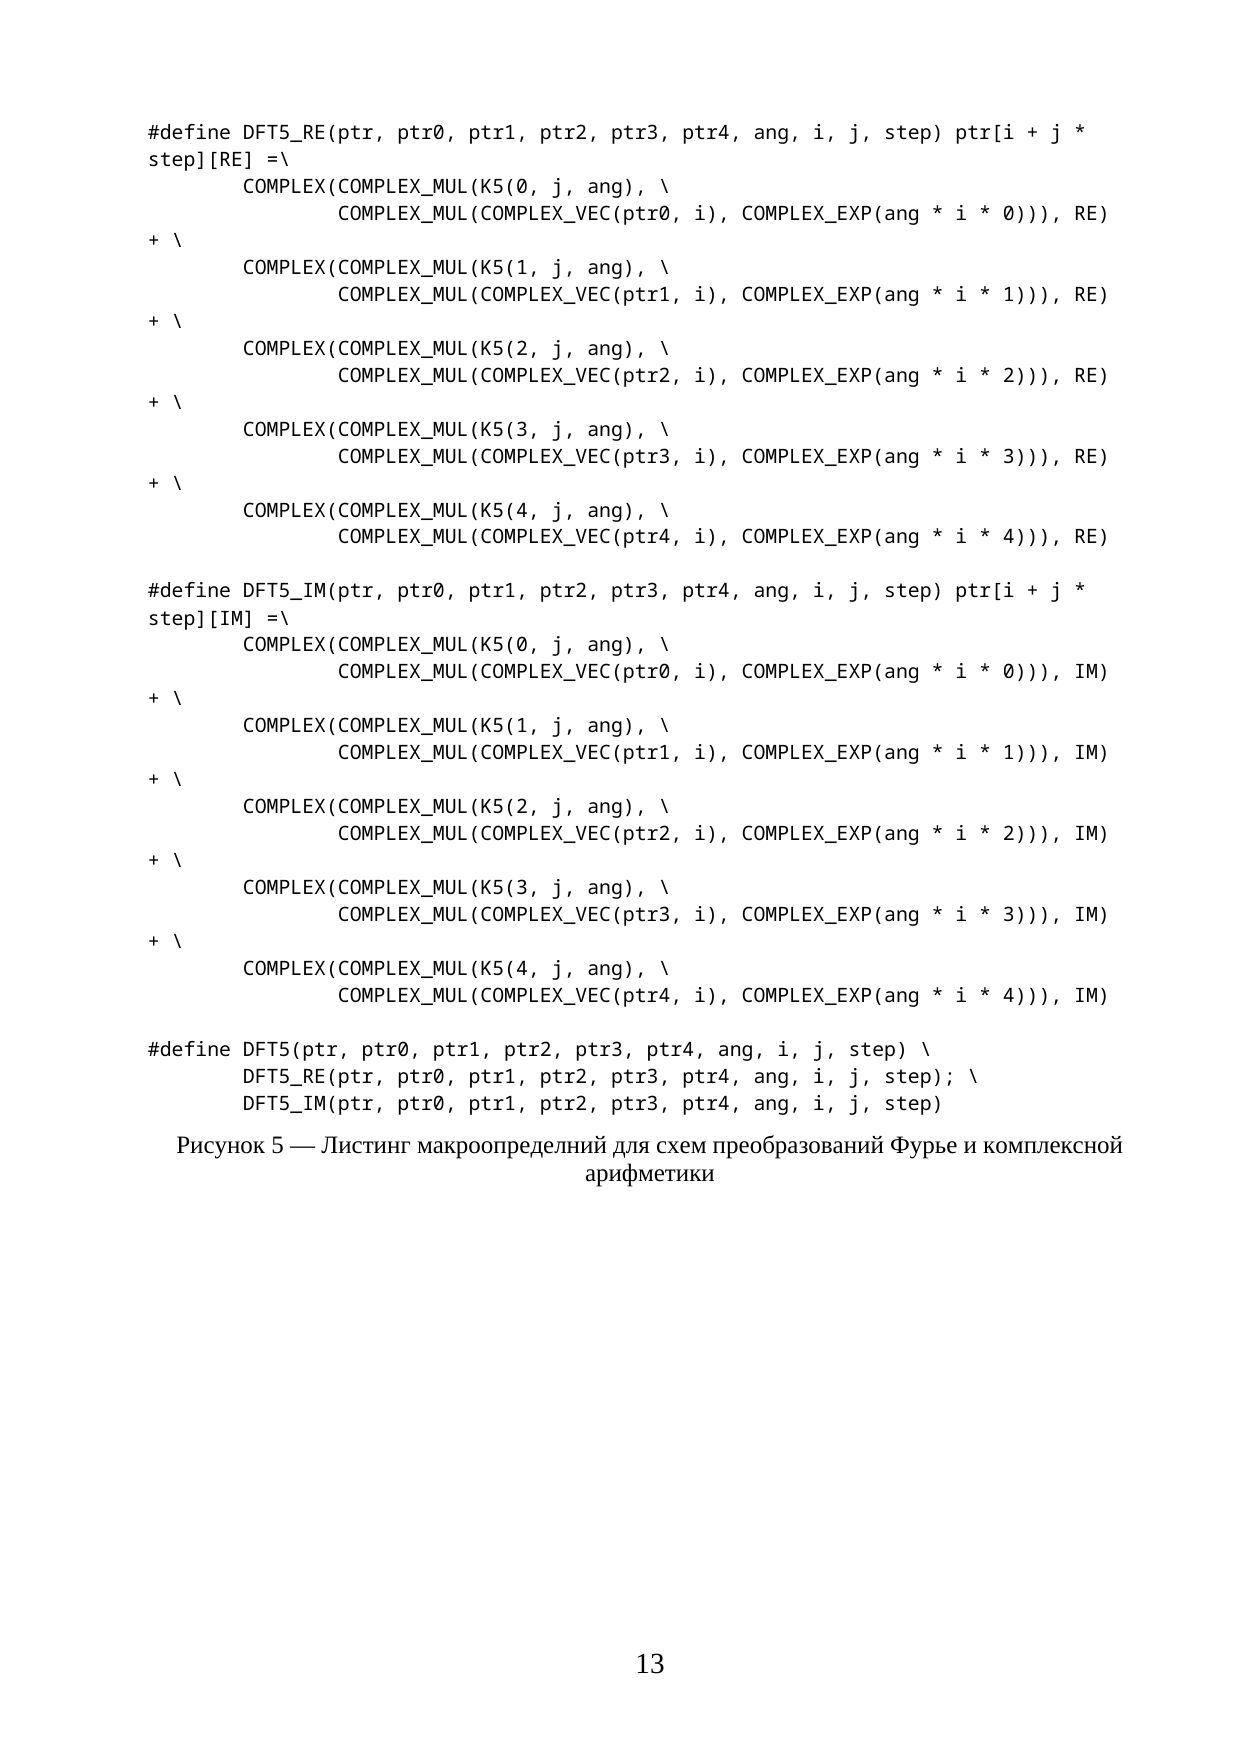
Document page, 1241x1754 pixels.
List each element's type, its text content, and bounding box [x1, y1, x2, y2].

text COMPLEX_MUL(COMPLEX_VEC(ptr3, i), COMPLEX_EXP(ang * i * 3))), IM) + \ [148, 901, 1152, 954]
text COMPLEX(COMPLEX_MUL(K5(2, j, ang), \ [148, 793, 1152, 819]
text COMPLEX(COMPLEX_MUL(K5(4, j, ang), \ [148, 954, 1152, 981]
text COMPLEX(COMPLEX_MUL(K5(0, j, ang), \ [148, 172, 1152, 199]
text DFT5_RE(ptr, ptr0, ptr1, ptr2, ptr3, ptr4, ang, i, j, step); \ [148, 1062, 1152, 1089]
text COMPLEX_MUL(COMPLEX_VEC(ptr0, i), COMPLEX_EXP(ang * i * 0))), IM) + \ [148, 658, 1152, 712]
text COMPLEX_MUL(COMPLEX_VEC(ptr0, i), COMPLEX_EXP(ang * i * 0))), RE) + \ [148, 199, 1152, 253]
text COMPLEX_MUL(COMPLEX_VEC(ptr1, i), COMPLEX_EXP(ang * i * 1))), RE) + \ [148, 280, 1152, 334]
text COMPLEX_MUL(COMPLEX_VEC(ptr2, i), COMPLEX_EXP(ang * i * 2))), IM) + \ [148, 819, 1152, 873]
text COMPLEX(COMPLEX_MUL(K5(3, j, ang), \ [148, 415, 1152, 442]
text #define DFT5_IM(ptr, ptr0, ptr1, ptr2, ptr3, ptr4, ang, i, j, step) ptr[i + j * step][IM] =\ [148, 577, 1152, 631]
text COMPLEX_MUL(COMPLEX_VEC(ptr1, i), COMPLEX_EXP(ang * i * 1))), IM) + \ [148, 739, 1152, 793]
text COMPLEX(COMPLEX_MUL(K5(0, j, ang), \ [148, 631, 1152, 658]
text COMPLEX_MUL(COMPLEX_VEC(ptr2, i), COMPLEX_EXP(ang * i * 2))), RE) + \ [148, 361, 1152, 415]
text COMPLEX_MUL(COMPLEX_VEC(ptr3, i), COMPLEX_EXP(ang * i * 3))), RE) + \ [148, 442, 1152, 496]
text COMPLEX(COMPLEX_MUL(K5(3, j, ang), \ [148, 873, 1152, 901]
text COMPLEX(COMPLEX_MUL(K5(4, j, ang), \ [148, 496, 1152, 523]
text COMPLEX(COMPLEX_MUL(K5(1, j, ang), \ [148, 712, 1152, 739]
text DFT5_IM(ptr, ptr0, ptr1, ptr2, ptr3, ptr4, ang, i, j, step) [148, 1089, 1152, 1116]
text COMPLEX(COMPLEX_MUL(K5(1, j, ang), \ [148, 253, 1152, 280]
text #define DFT5(ptr, ptr0, ptr1, ptr2, ptr3, ptr4, ang, i, j, step) \ [148, 1035, 1152, 1062]
text COMPLEX_MUL(COMPLEX_VEC(ptr4, i), COMPLEX_EXP(ang * i * 4))), RE) [148, 523, 1152, 550]
text #define DFT5_RE(ptr, ptr0, ptr1, ptr2, ptr3, ptr4, ang, i, j, step) ptr[i + j * step][RE] =\ [148, 118, 1152, 172]
text COMPLEX_MUL(COMPLEX_VEC(ptr4, i), COMPLEX_EXP(ang * i * 4))), IM) [148, 981, 1152, 1008]
text COMPLEX(COMPLEX_MUL(K5(2, j, ang), \ [148, 334, 1152, 361]
